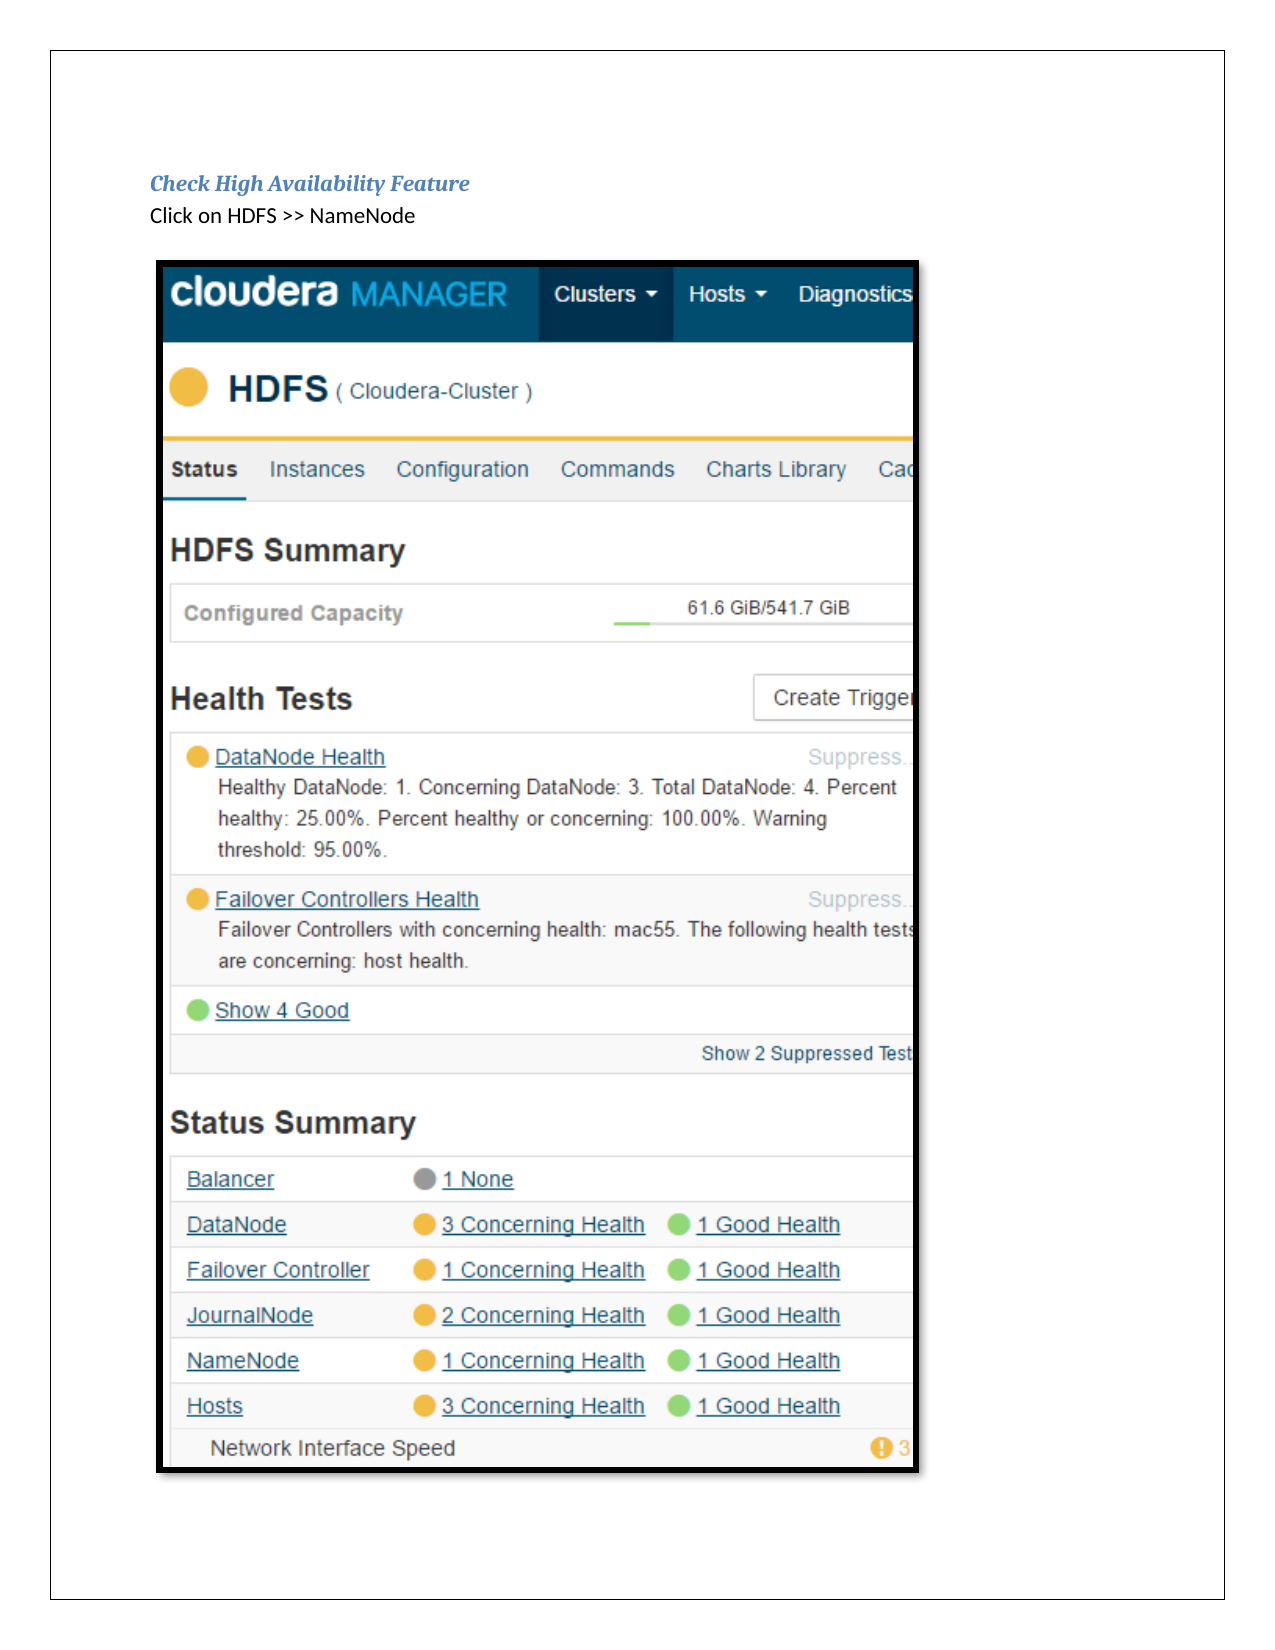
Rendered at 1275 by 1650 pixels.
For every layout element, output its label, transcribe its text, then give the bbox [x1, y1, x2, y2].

picture [799, 286, 913, 306]
picture [689, 286, 745, 301]
picture [253, 275, 338, 306]
picture [163, 343, 913, 1467]
picture [755, 291, 767, 297]
picture [171, 275, 250, 306]
subtitle Check High Availability Feature [150, 171, 1125, 197]
text Click on HDFS >> NameNode [150, 201, 1125, 229]
picture [540, 267, 672, 340]
